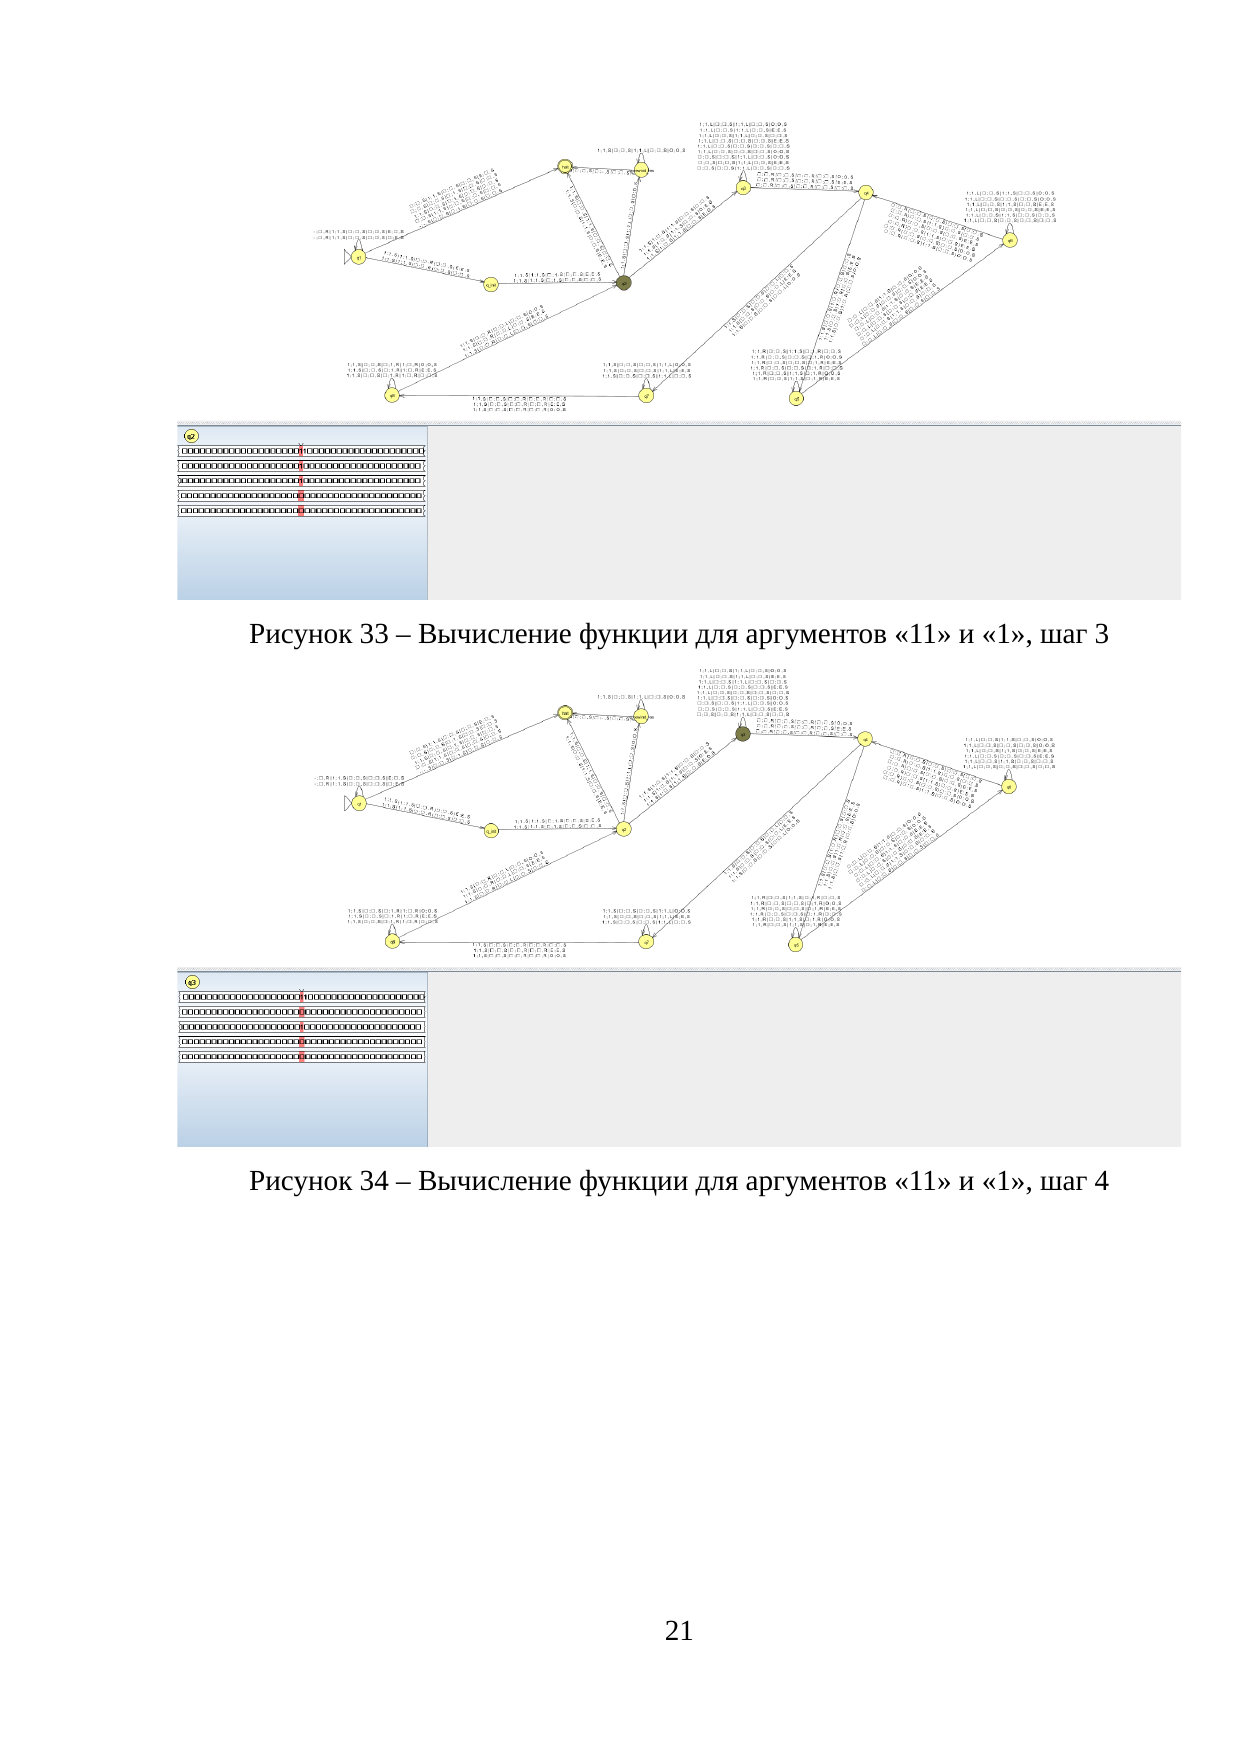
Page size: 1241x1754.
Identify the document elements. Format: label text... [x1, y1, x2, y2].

picture [177, 666, 1182, 1147]
text Рисунок 33 – Вычисление функции для аргументов «11» и «1», шаг 3 [177, 617, 1181, 650]
picture [177, 118, 1182, 600]
text Рисунок 34 – Вычисление функции для аргументов «11» и «1», шаг 4 [177, 1163, 1181, 1197]
